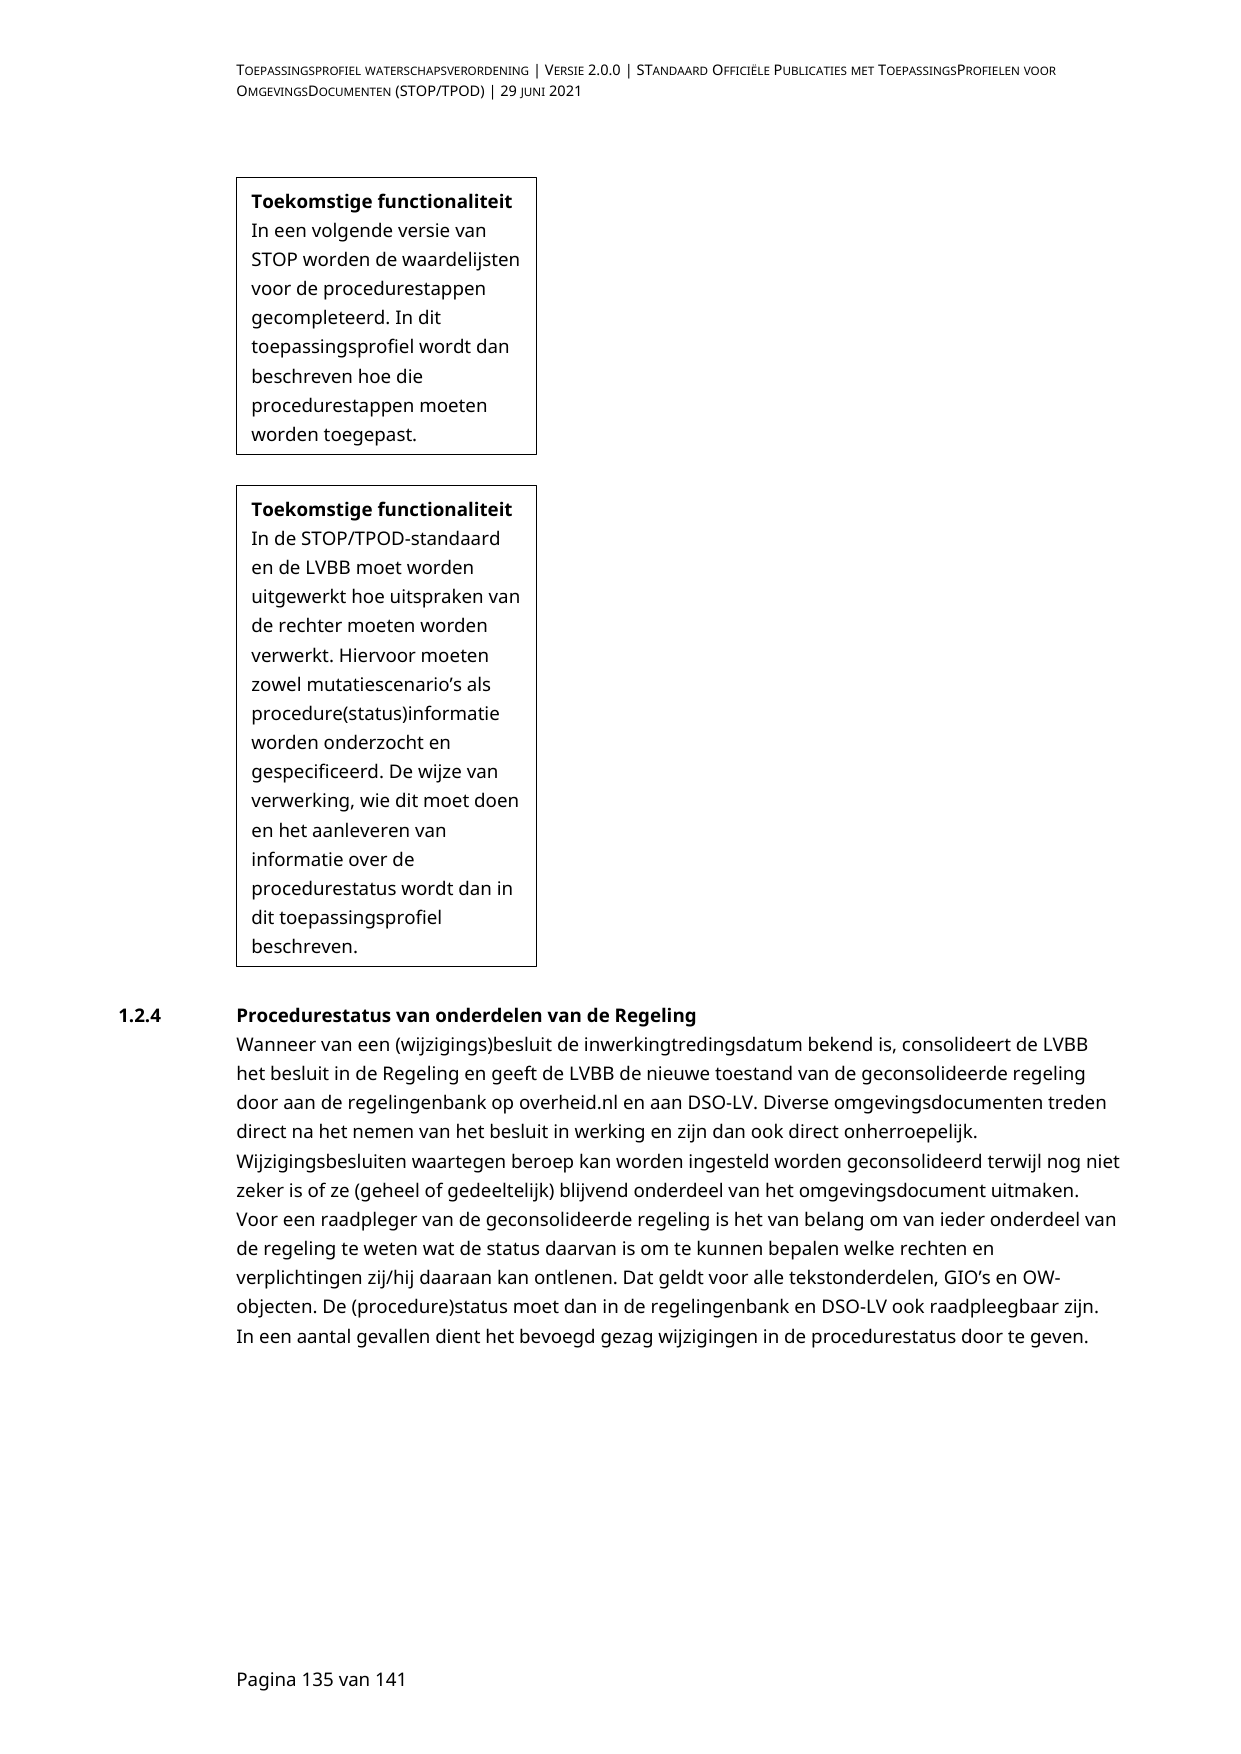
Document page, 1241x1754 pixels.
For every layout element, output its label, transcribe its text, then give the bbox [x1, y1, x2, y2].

subtitle Procedurestatus van onderdelen van de Regeling [118, 999, 1122, 1028]
text Wanneer van een (wijzigings)besluit de inwerkingtredingsdatum bekend is, consolideert de LVBB het besluit in de Regeling en geeft de LVBB de nieuwe toestand van de geconsolideerde regeling door aan de regelingenbank op overheid.nl en aan DSO-LV. Diverse omgevingsdocumenten treden direct na het nemen van het besluit in werking en zijn dan ook direct onherroepelijk. Wijzigingsbesluiten waartegen beroep kan worden ingesteld worden geconsolideerd terwijl nog niet zeker is of ze (geheel of gedeeltelijk) blijvend onderdeel van het omgevingsdocument uitmaken. Voor een raadpleger van de geconsolideerde regeling is het van belang om van ieder onderdeel van de regeling te weten wat de status daarvan is om te kunnen bepalen welke rechten en verplichtingen zij/hij daaraan kan ontlenen. Dat geldt voor alle tekstonderdelen, GIO’s en OW-objecten. De (procedure)status moet dan in de regelingenbank en DSO-LV ook raadpleegbaar zijn. In een aantal gevallen dient het bevoegd gezag wijzigingen in de procedurestatus door te geven. [236, 1028, 1122, 1349]
